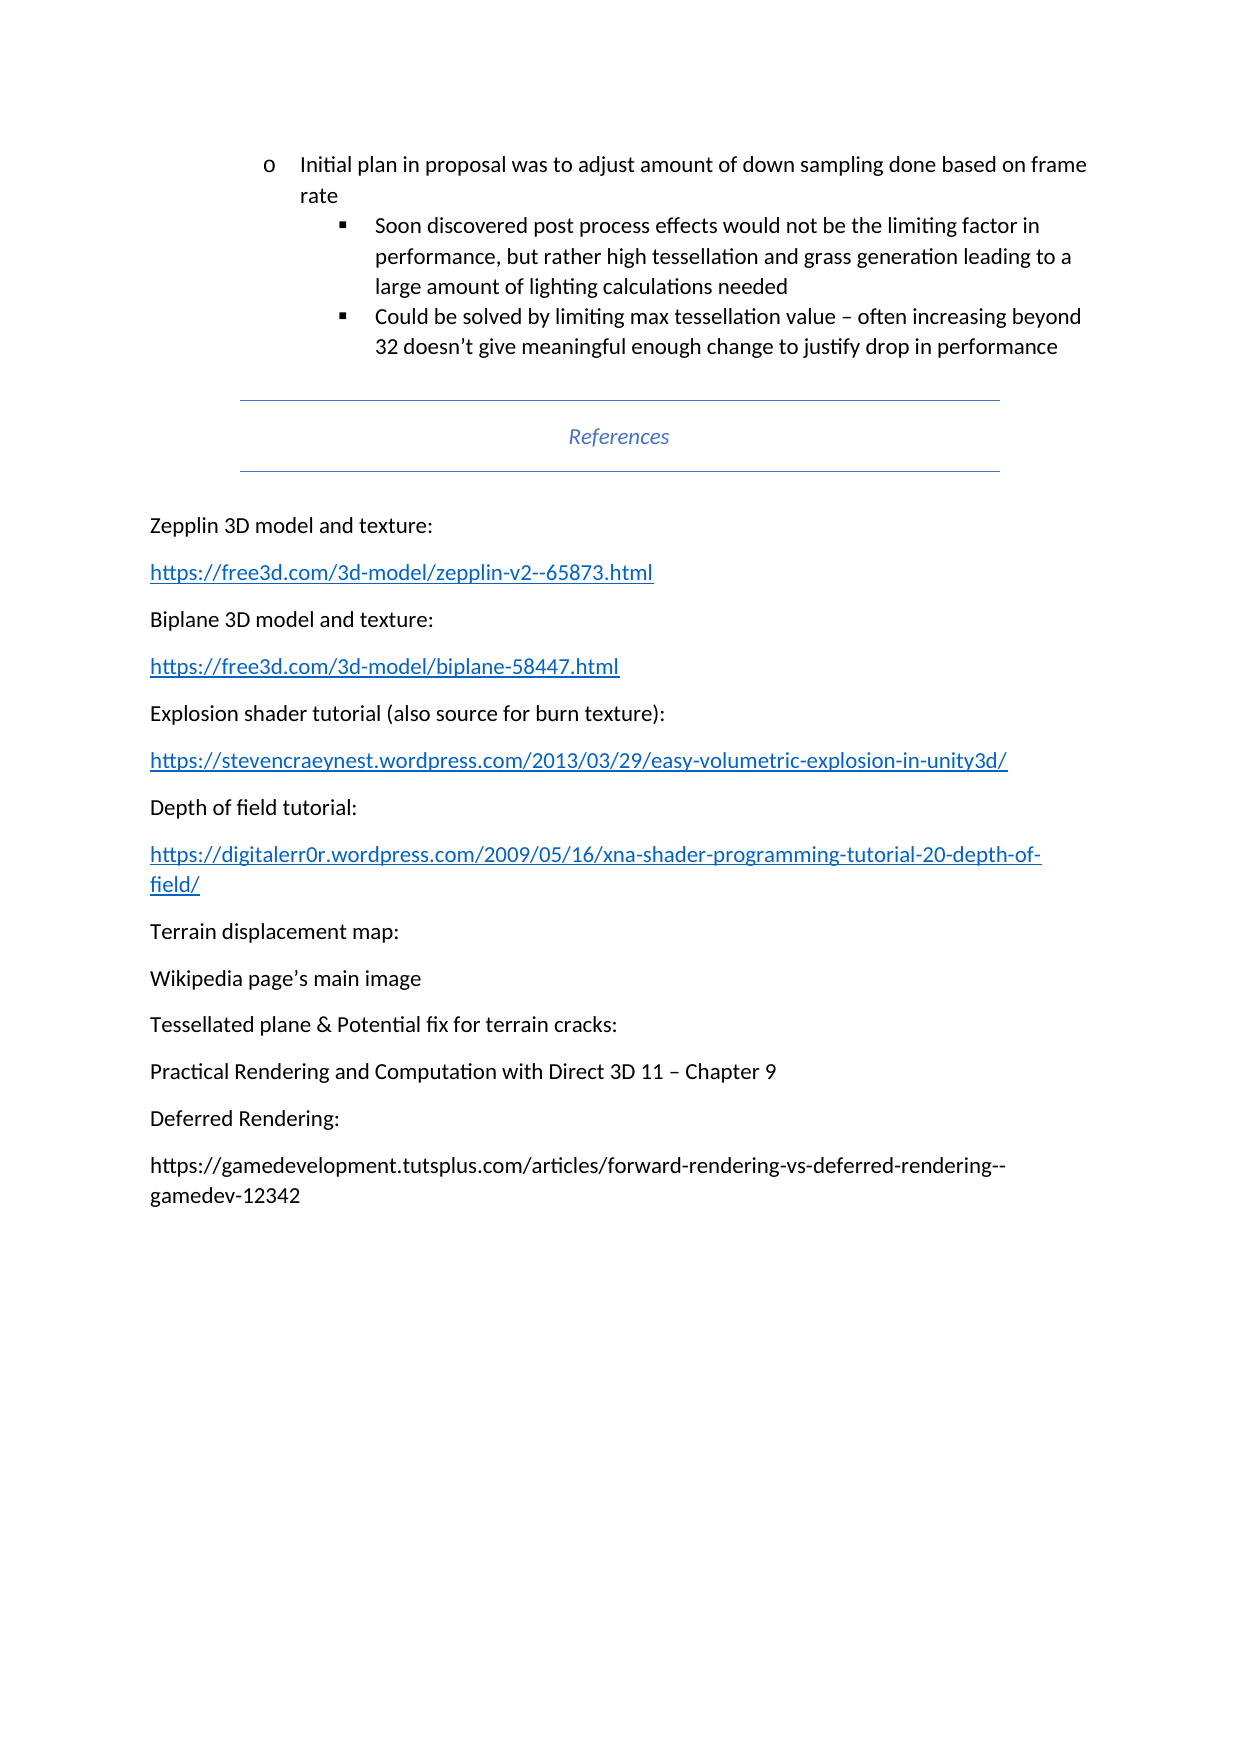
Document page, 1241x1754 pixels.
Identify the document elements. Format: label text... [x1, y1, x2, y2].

text Tessellated plane & Potential fix for terrain cracks: [150, 1011, 1090, 1038]
text Depth of field tutorial: [150, 793, 1090, 821]
text Deferred Rendering: [150, 1104, 1090, 1132]
text https://stevencraeynest.wordpress.com/2013/03/29/easy-volumetric-explosion-in-unity3d/ [150, 746, 1090, 774]
text https://gamedevelopment.tutsplus.com/articles/forward-rendering-vs-deferred-rendering--gamedev-12342 [150, 1151, 1090, 1209]
text Zepplin 3D model and texture: [150, 512, 1090, 539]
text References [240, 401, 1000, 471]
text https://digitalerr0r.wordpress.com/2009/05/16/xna-shader-programming-tutorial-20-depth-of-field/ [150, 840, 1090, 898]
list Could be solved by limiting max tessellation value – often increasing beyond 32 doesn’t give meaningful enough change to justify drop in performance [337, 302, 1090, 360]
text https://free3d.com/3d-model/biplane-58447.html [150, 652, 1090, 680]
text Wikipedia page’s main image [150, 964, 1090, 992]
text Terrain displacement map: [150, 917, 1090, 945]
text Biplane 3D model and texture: [150, 605, 1090, 633]
list Soon discovered post process effects would not be the limiting factor in performance, but rather high tessellation and grass generation leading to a large amount of lighting calculations needed [337, 212, 1090, 300]
text Explosion shader tutorial (also source for burn texture): [150, 699, 1090, 727]
text https://free3d.com/3d-model/zepplin-v2--65873.html [150, 558, 1090, 586]
text Practical Rendering and Computation with Direct 3D 11 – Chapter 9 [150, 1057, 1090, 1085]
list Initial plan in proposal was to adjust amount of down sampling done based on frame rate [262, 150, 1090, 209]
